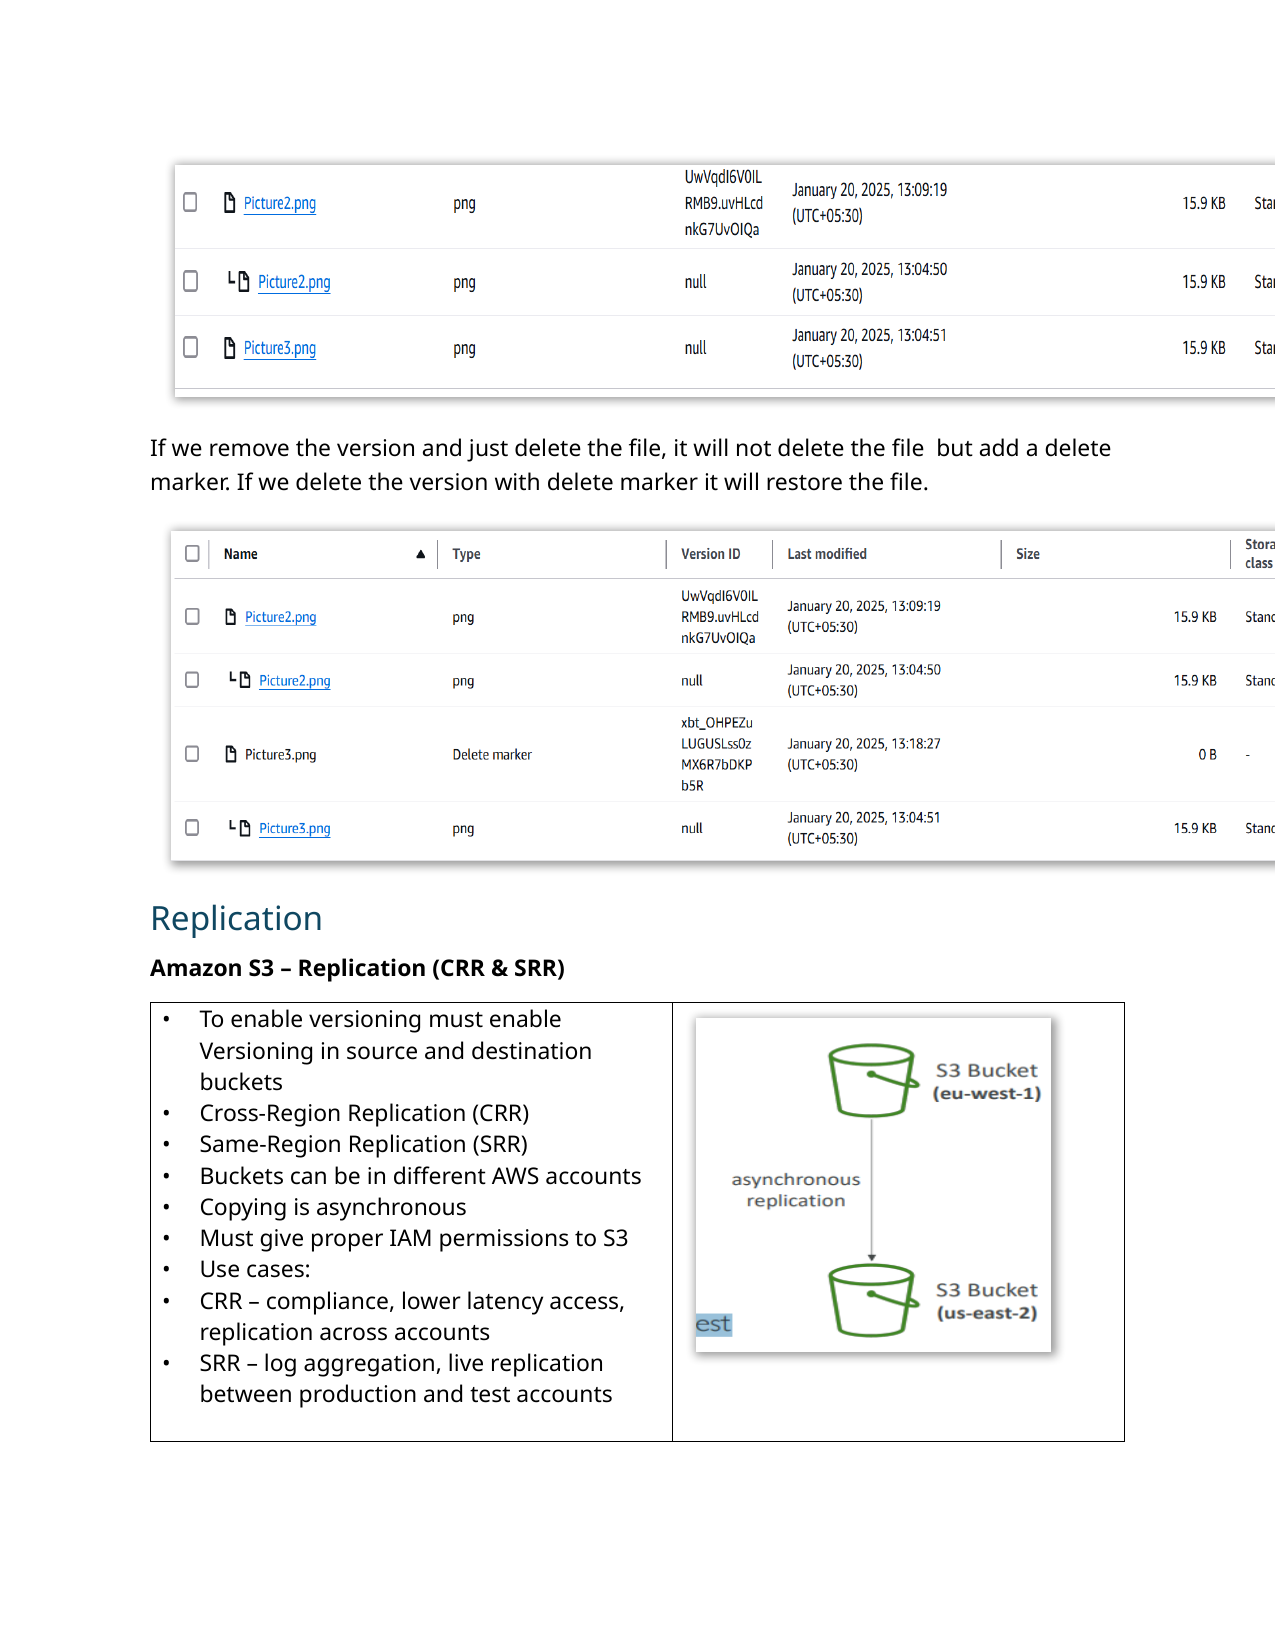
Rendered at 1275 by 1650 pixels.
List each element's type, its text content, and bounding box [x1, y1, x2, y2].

picture [696, 1018, 1051, 1352]
picture [175, 165, 1275, 397]
table_header To enable versioning must enable Versioning in source and destination buckets Cross-Region Replication (CRR) Same-Region Replication (SRR) Buckets can be in different AWS accounts Copying is asynchronous Must give proper IAM permissions to S3 Use cases: CRR – compliance, lower latency access, replication across accounts SRR – log aggregation, live replication between production and test accounts [151, 1003, 672, 1441]
text If we remove the version and just delete the file, it will not delete the file but add a delete marker. If we delete the version with delete marker it will restore the file. [150, 432, 1125, 497]
table_header [673, 1003, 1124, 1441]
subtitle Replication [150, 894, 1125, 940]
picture [171, 531, 1275, 861]
text Amazon S3 – Replication (CRR & SRR) [150, 952, 1125, 983]
